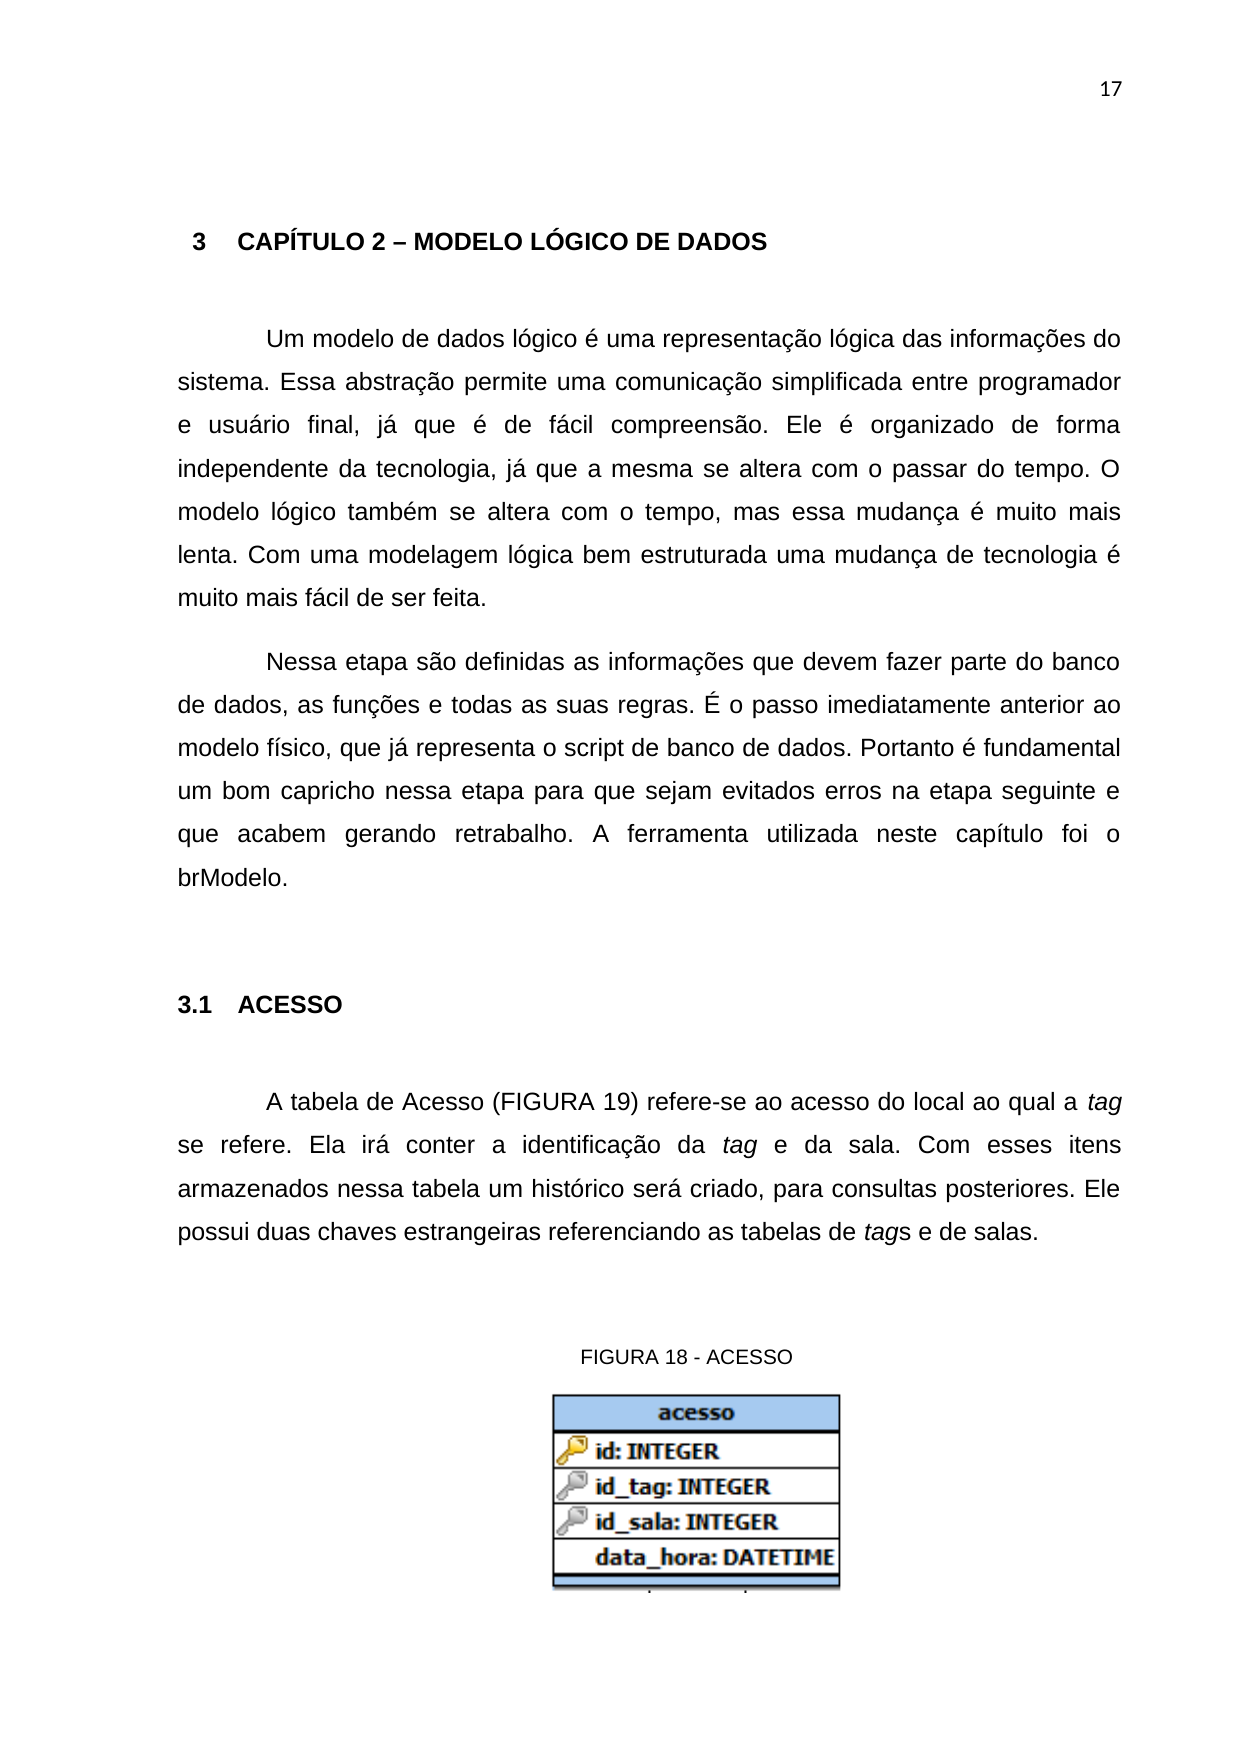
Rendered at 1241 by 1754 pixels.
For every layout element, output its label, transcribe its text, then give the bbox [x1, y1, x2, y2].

text Nessa etapa são definidas as informações que devem fazer parte do banco de dados, as funções e todas as suas regras. É o passo imediatamente anterior ao modelo físico, que já representa o script de banco de dados. Portanto é fundamental um bom capricho nessa etapa para que sejam evitados erros na etapa seguinte e que acabem gerando retrabalho. A ferramenta utilizada neste capítulo foi o brModelo. [177, 647, 1122, 891]
picture [547, 1389, 841, 1593]
text Um modelo de dados lógico é uma representação lógica das informações do sistema. Essa abstração permite uma comunicação simplificada entre programador e usuário final, já que é de fácil compreensão. Ele é organizado de forma independente da tecnologia, já que a mesma se altera com o passar do tempo. O modelo lógico também se altera com o tempo, mas essa mudança é muito mais lenta. Com uma modelagem lógica bem estruturada uma mudança de tecnologia é muito mais fácil de ser feita. [177, 324, 1122, 612]
text A tabela de Acesso (FIGURA 19) refere-se ao acesso do local ao qual a tag se refere. Ela irá conter a identificação da tag e da sala. Com esses itens armazenados nessa tabela um histórico será criado, para consultas posteriores. Ele possui duas chaves estrangeiras referenciando as tabelas de tags e de salas. [177, 1087, 1122, 1246]
text FIGURA 18 - ACESSO [177, 1345, 1122, 1369]
subtitle ACESSO [177, 990, 1122, 1019]
subtitle CAPÍTULO 2 – MODELO LÓGICO DE DADOS [192, 227, 1122, 256]
